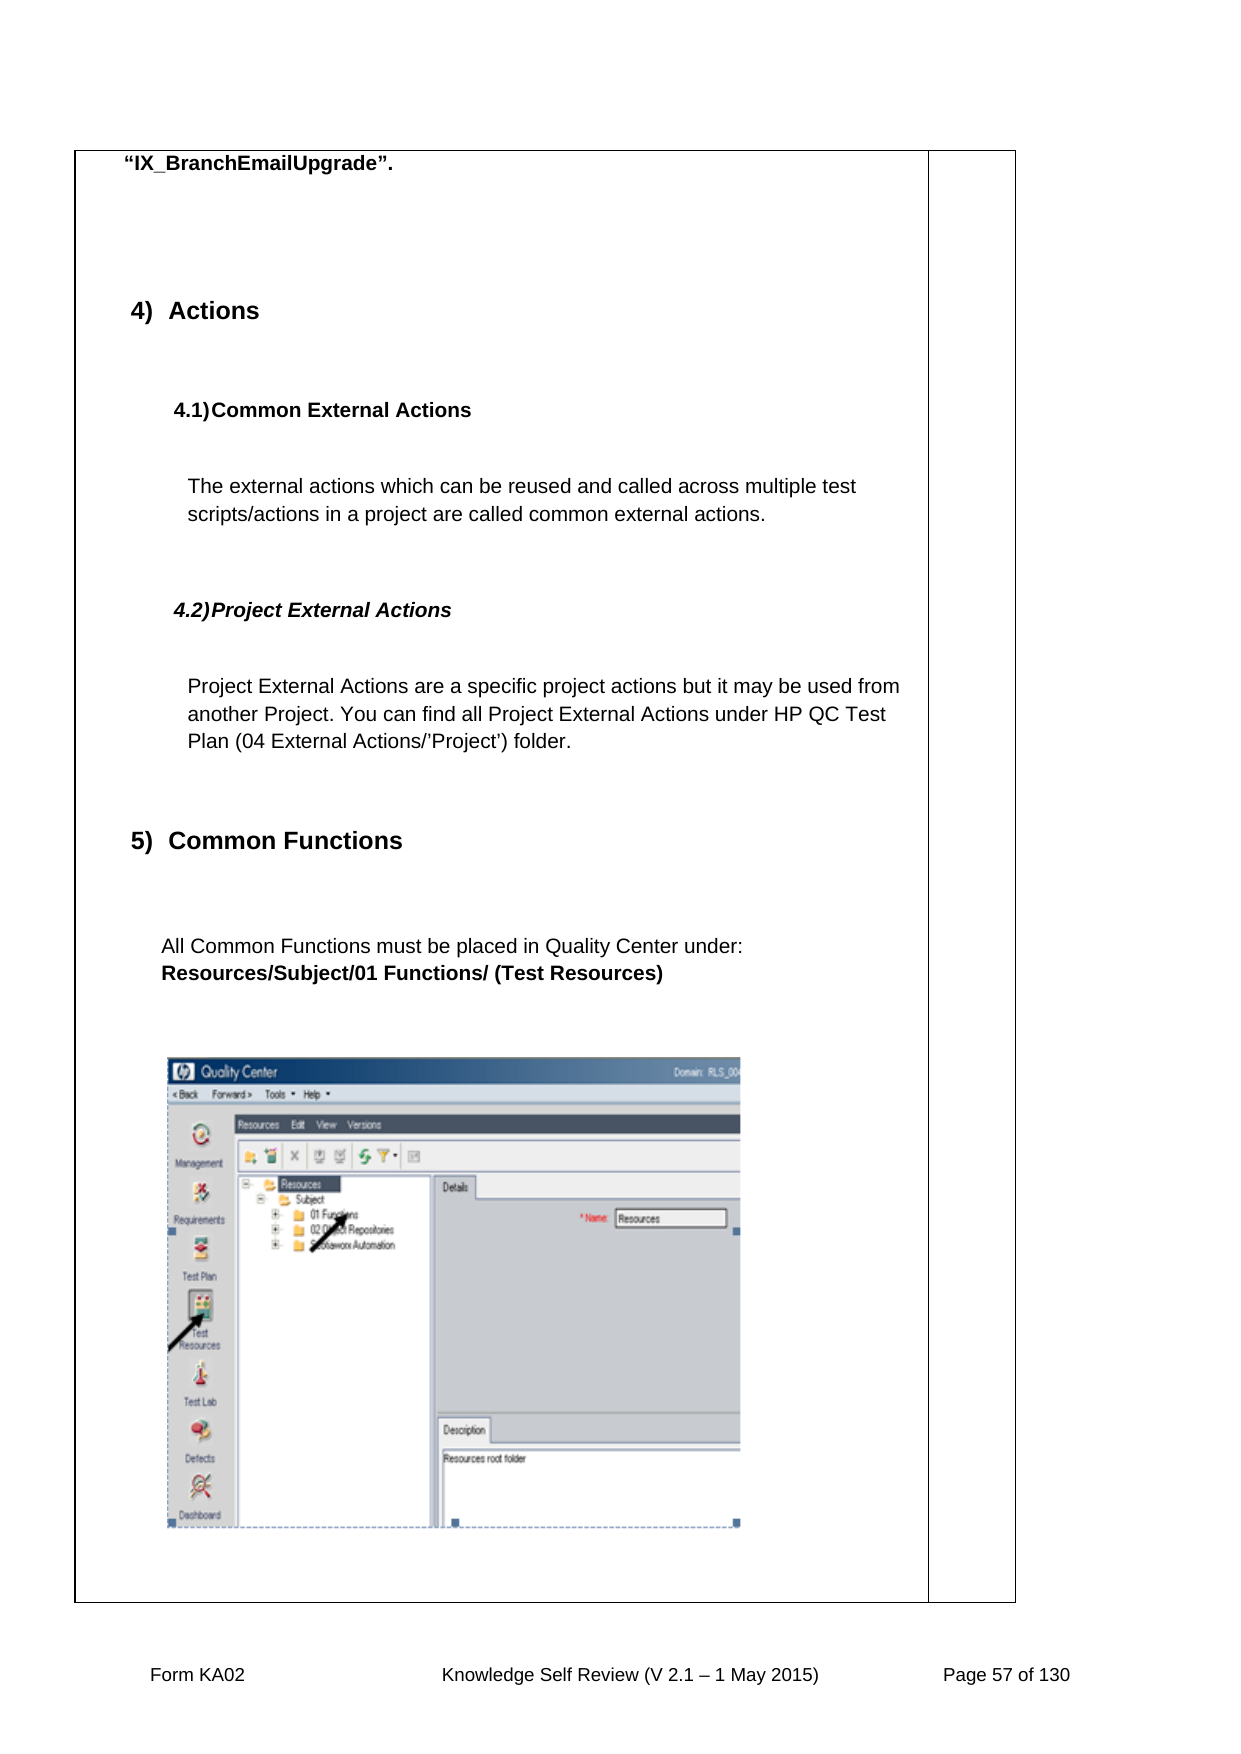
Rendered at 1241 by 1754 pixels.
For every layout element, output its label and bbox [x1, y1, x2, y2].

table_cell [76, 151, 928, 1602]
table_cell [929, 151, 1015, 1602]
picture [167, 1057, 741, 1530]
